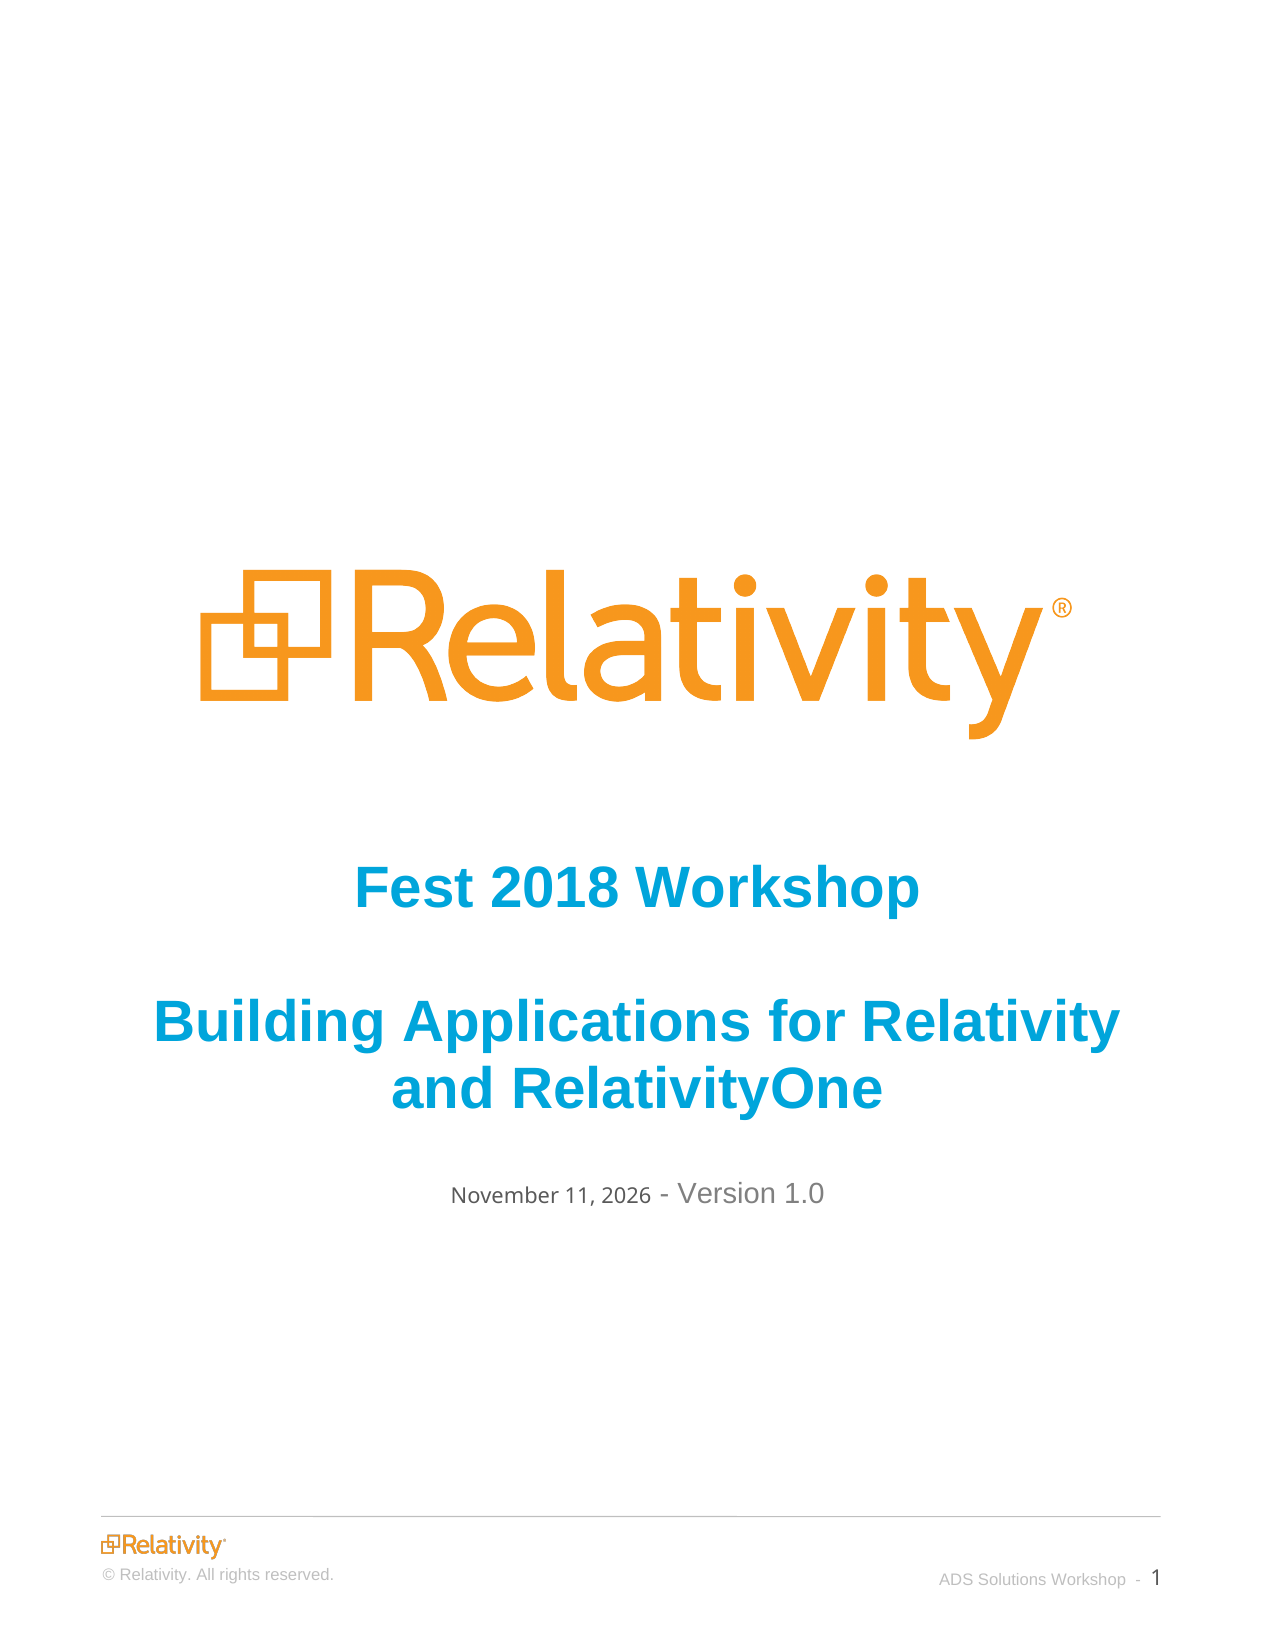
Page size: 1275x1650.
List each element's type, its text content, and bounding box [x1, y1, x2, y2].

picture [112, 482, 1159, 828]
text November 7, 2018 - Version 1.0 [112, 1176, 1162, 1210]
text Building Applications for Relativity and RelativityOne [112, 987, 1162, 1121]
picture [100, 1534, 227, 1560]
text Fest 2018 Workshop [112, 853, 1162, 920]
